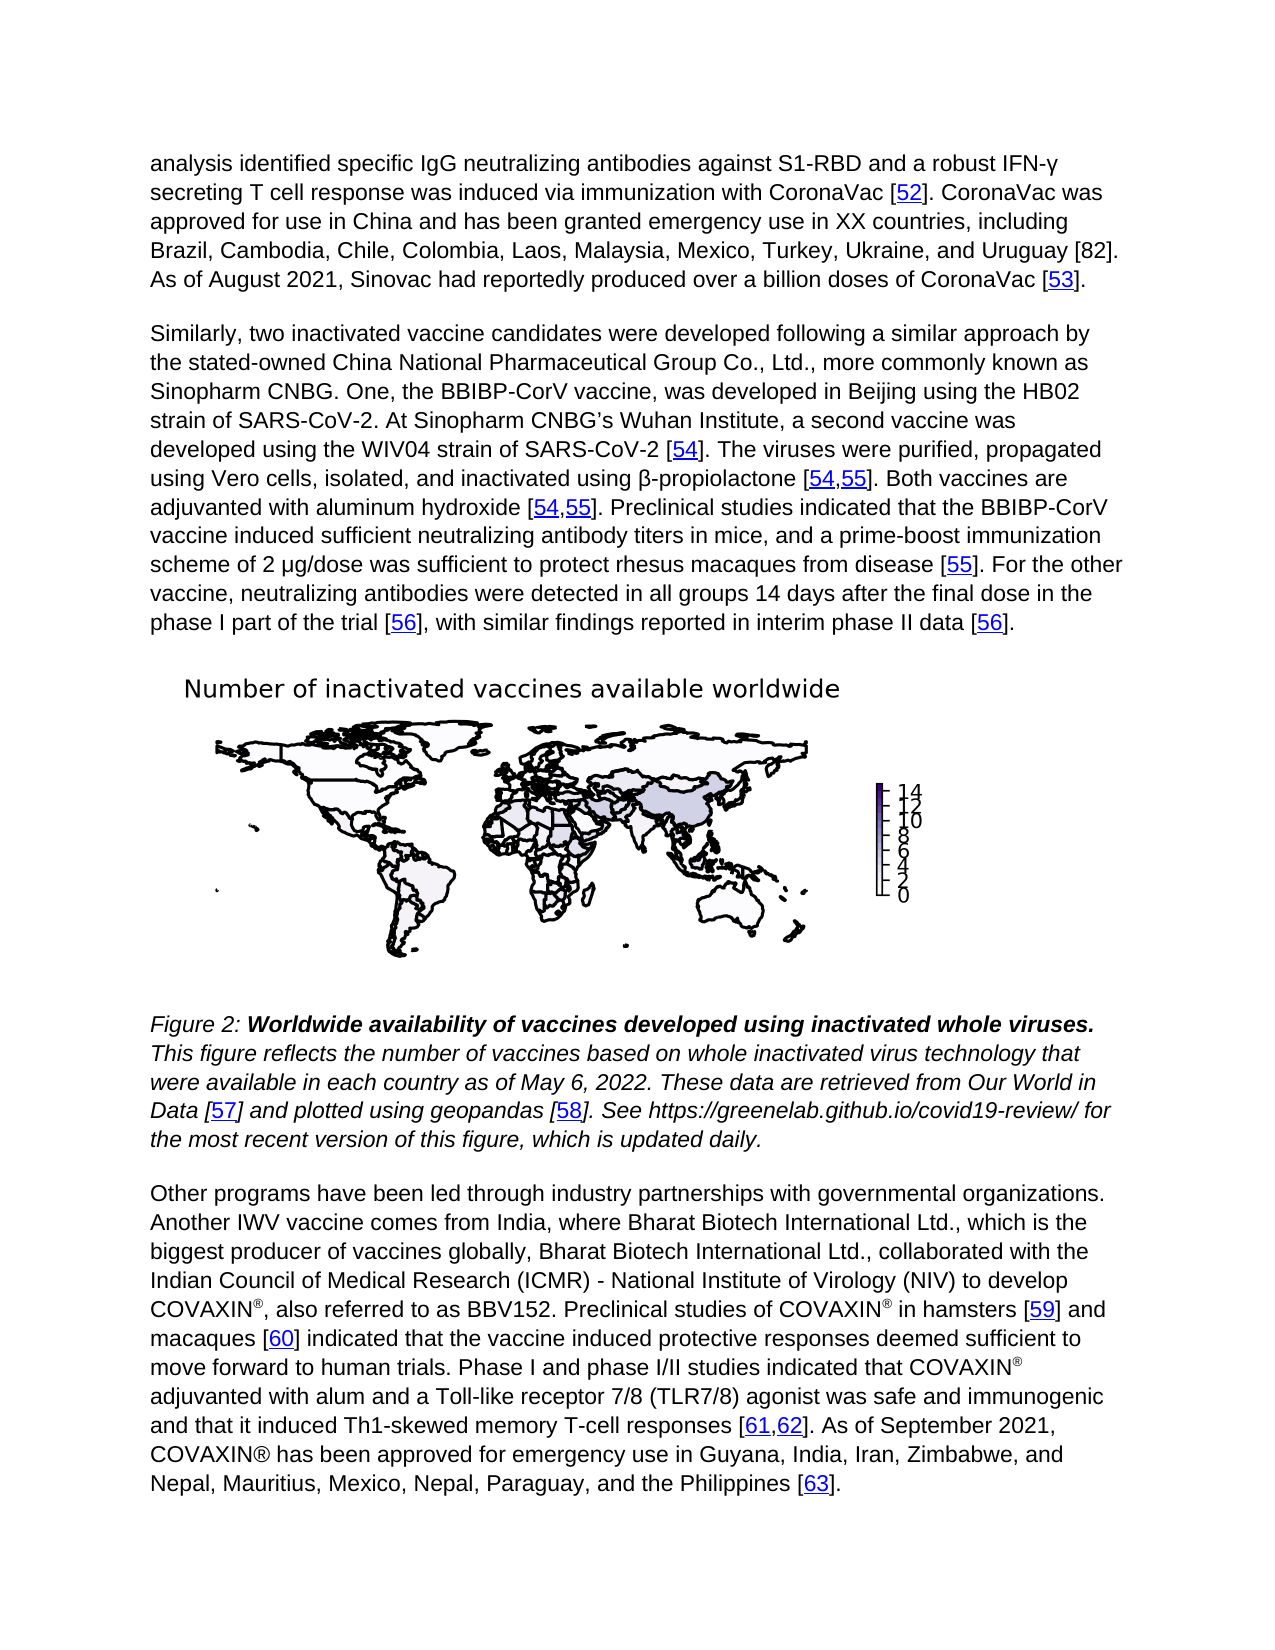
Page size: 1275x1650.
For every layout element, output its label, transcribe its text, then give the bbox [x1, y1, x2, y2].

text Other programs have been led through industry partnerships with governmental organizations. Another IWV vaccine comes from India, where Bharat Biotech International Ltd., which is the biggest producer of vaccines globally, Bharat Biotech International Ltd., collaborated with the Indian Council of Medical Research (ICMR) - National Institute of Virology (NIV) to develop COVAXIN®, also referred to as BBV152. Preclinical studies of COVAXIN® in hamsters [59] and macaques [60] indicated that the vaccine induced protective responses deemed sufficient to move forward to human trials. Phase I and phase I/II studies indicated that COVAXIN® adjuvanted with alum and a Toll-like receptor 7/8 (TLR7/8) agonist was safe and immunogenic and that it induced Th1-skewed memory T-cell responses [61,62]. As of September 2021, COVAXIN® has been approved for emergency use in Guyana, India, Iran, Zimbabwe, and Nepal, Mauritius, Mexico, Nepal, Paraguay, and the Philippines [63]. [150, 1180, 1125, 1496]
text Similarly, two inactivated vaccine candidates were developed following a similar approach by the stated-owned China National Pharmaceutical Group Co., Ltd., more commonly known as Sinopharm CNBG. One, the BBIBP-CorV vaccine, was developed in Beijing using the HB02 strain of SARS-CoV-2. At Sinopharm CNBG’s Wuhan Institute, a second vaccine was developed using the WIV04 strain of SARS-CoV-2 [54]. The viruses were purified, propagated using Vero cells, isolated, and inactivated using β-propiolactone [54,55]. Both vaccines are adjuvanted with aluminum hydroxide [54,55]. Preclinical studies indicated that the BBIBP-CorV vaccine induced sufficient neutralizing antibody titers in mice, and a prime-boost immunization scheme of 2 μg/dose was sufficient to protect rhesus macaques from disease [55]. For the other vaccine, neutralizing antibodies were detected in all groups 14 days after the final dose in the phase I part of the trial [56], with similar findings reported in interim phase II data [56]. [150, 320, 1125, 636]
picture [168, 663, 938, 983]
text Figure 2: Worldwide availability of vaccines developed using inactivated whole viruses. This figure reflects the number of vaccines based on whole inactivated virus technology that were available in each country as of May 6, 2022. These data are retrieved from Our World in Data [57] and plotted using geopandas [58]. See https://greenelab.github.io/covid19-review/ for the most recent version of this figure, which is updated daily. [150, 1011, 1125, 1153]
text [150, 150, 1125, 292]
